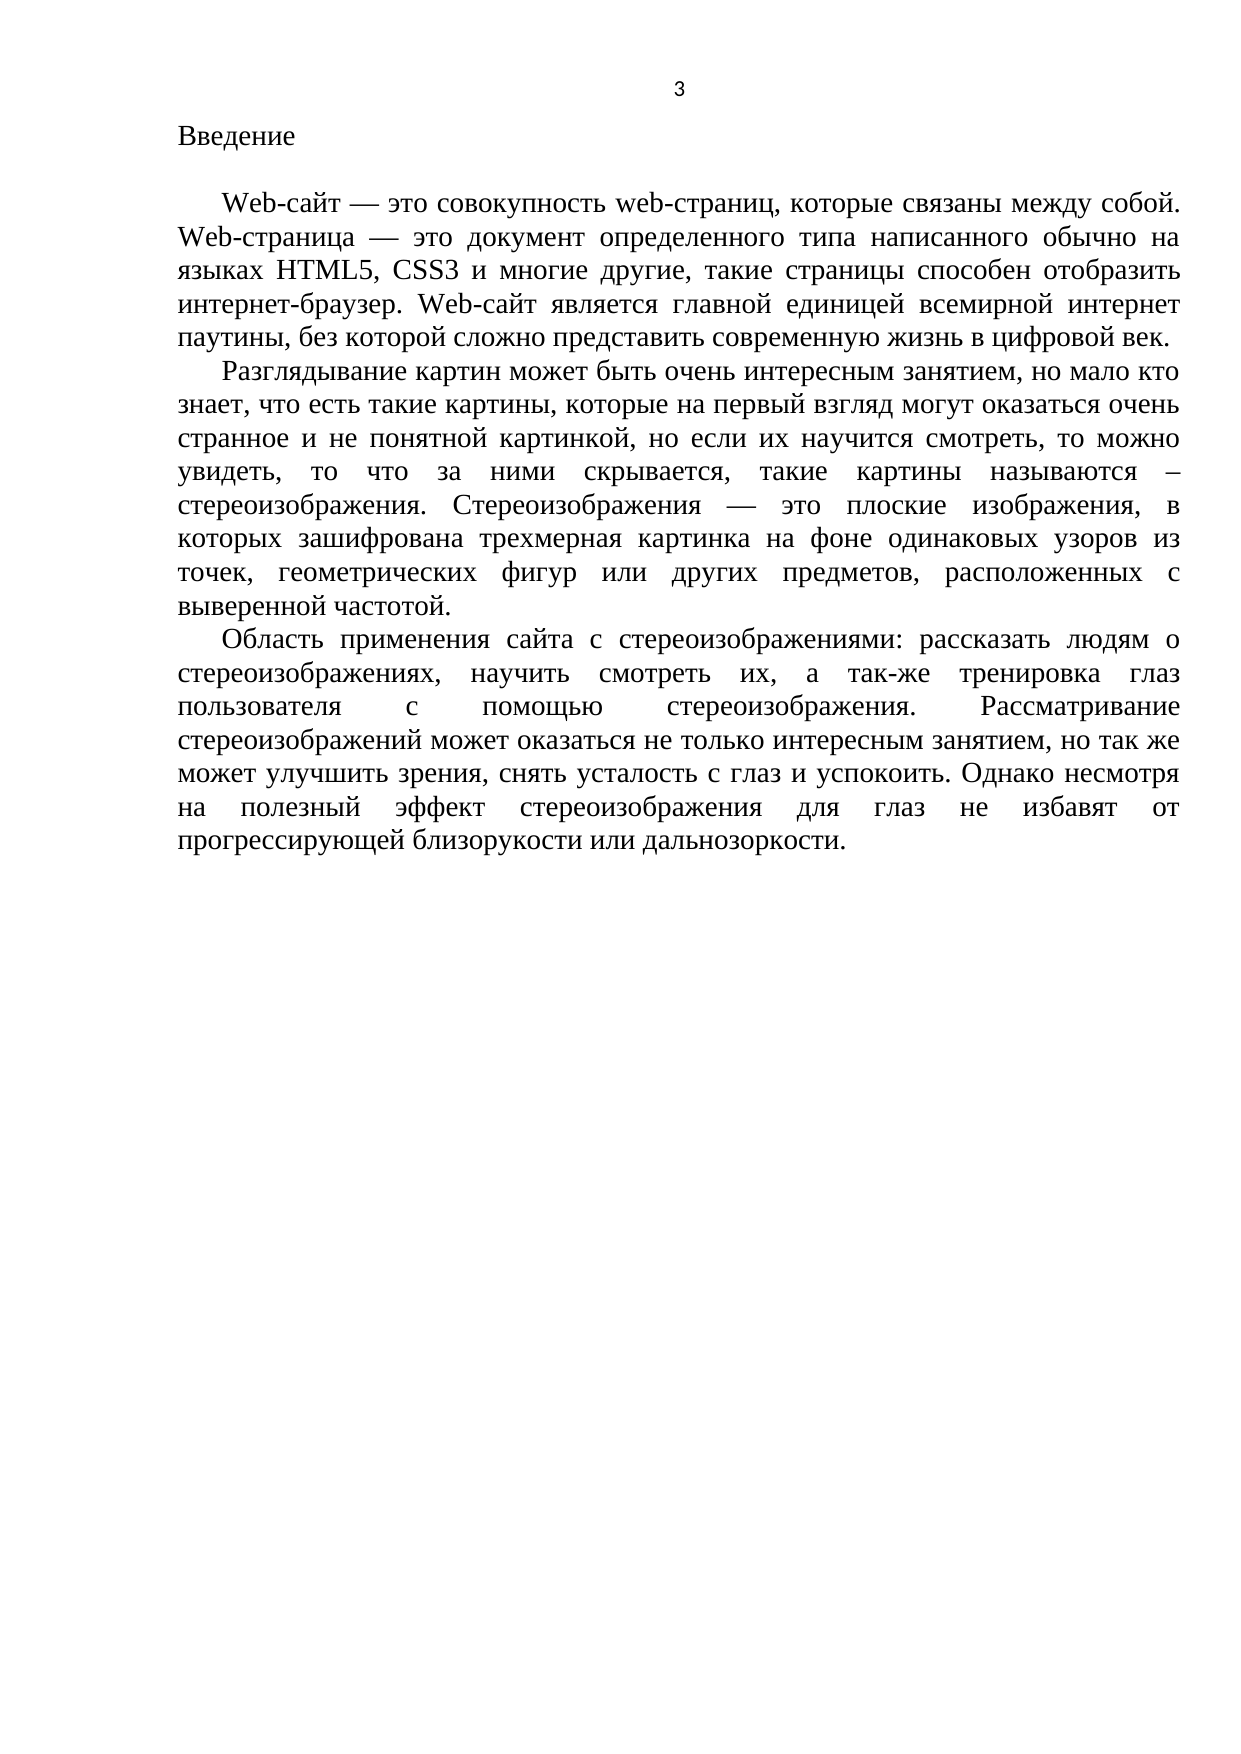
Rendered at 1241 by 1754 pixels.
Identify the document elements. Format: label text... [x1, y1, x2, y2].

text Разглядывание картин может быть очень интересным занятием, но мало кто знает, что есть такие картины, которые на первый взгляд могут оказаться очень странное и не понятной картинкой, но если их научится смотреть, то можно увидеть, то что за ними скрывается, такие картины называются – стереоизображения. Стереоизображения — это плоские изображения, в которых зашифрована трехмерная картинка на фоне одинаковых узоров из точек, геометрических фигур или других предметов, расположенных с выверенной частотой. [177, 353, 1181, 621]
text Web-сайт — это совокупность web-страниц, которые связаны между собой. Web-страница — это документ определенного типа написанного обычно на языках HTML5, CSS3 и многие другие, такие страницы способен отобразить интернет-браузер. Web-сайт является главной единицей всемирной интернет паутины, без которой сложно представить современную жизнь в цифровой век. [177, 185, 1181, 353]
text Область применения сайта с стереоизображениями: рассказать людям о стереоизображениях, научить смотреть их, а так-же тренировка глаз пользователя с помощью стереоизображения. Рассматривание стереоизображений может оказаться не только интересным занятием, но так же может улучшить зрения, снять усталость с глаз и успокоить. Однако несмотря на полезный эффект стереоизображения для глаз не избавят от прогрессирующей близорукости или дальнозоркости. [177, 621, 1181, 856]
subtitle Введение [177, 118, 1181, 152]
